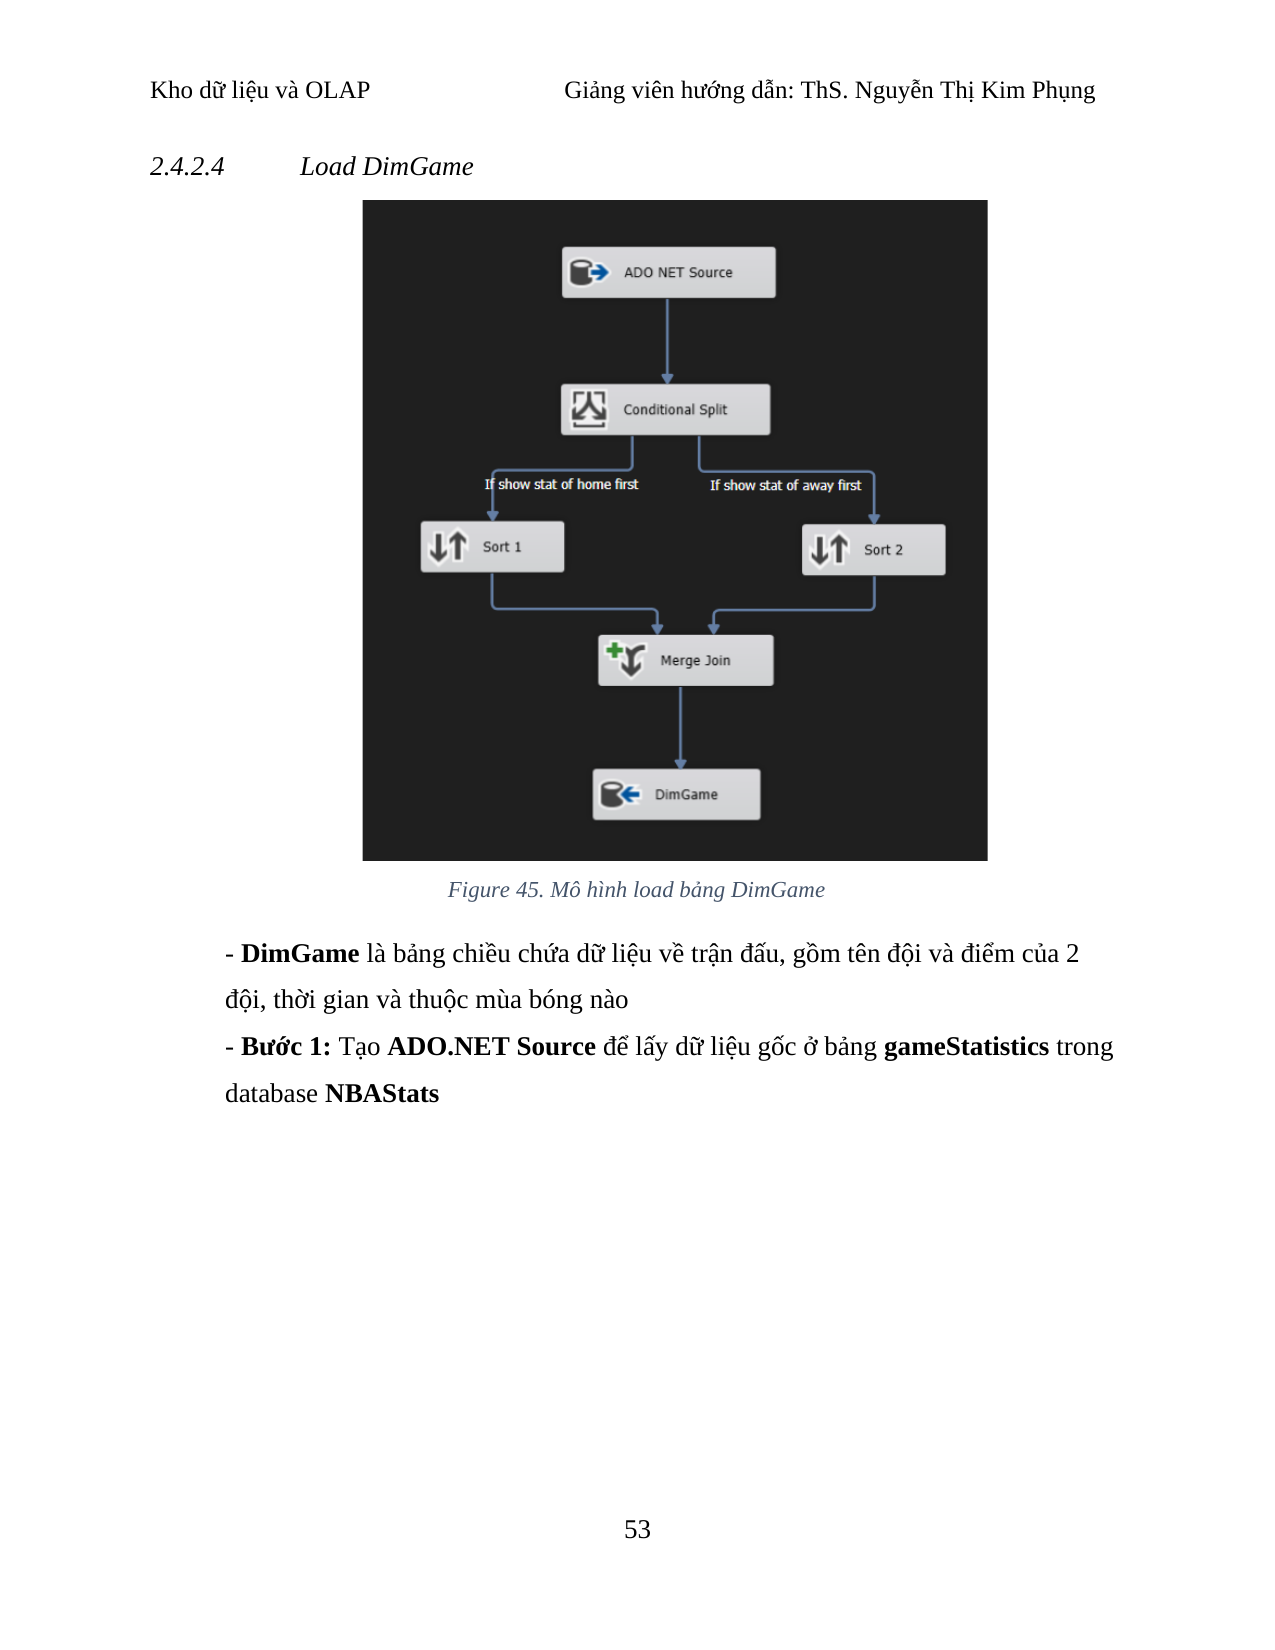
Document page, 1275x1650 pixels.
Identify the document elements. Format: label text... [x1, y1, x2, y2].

picture [362, 200, 988, 861]
text Figure 45. Mô hình load bảng DimGame [150, 876, 1125, 903]
text 2.4.2.4 Load DimGame [150, 150, 1125, 181]
text - Bước 1: Tạo ADO.NET Source để lấy dữ liệu gốc ở bảng gameStatistics trong database NBAStats [225, 1030, 1125, 1108]
text - DimGame là bảng chiều chứa dữ liệu về trận đấu, gồm tên đội và điểm của 2 đội, thời gian và thuộc mùa bóng nào [225, 937, 1125, 1014]
